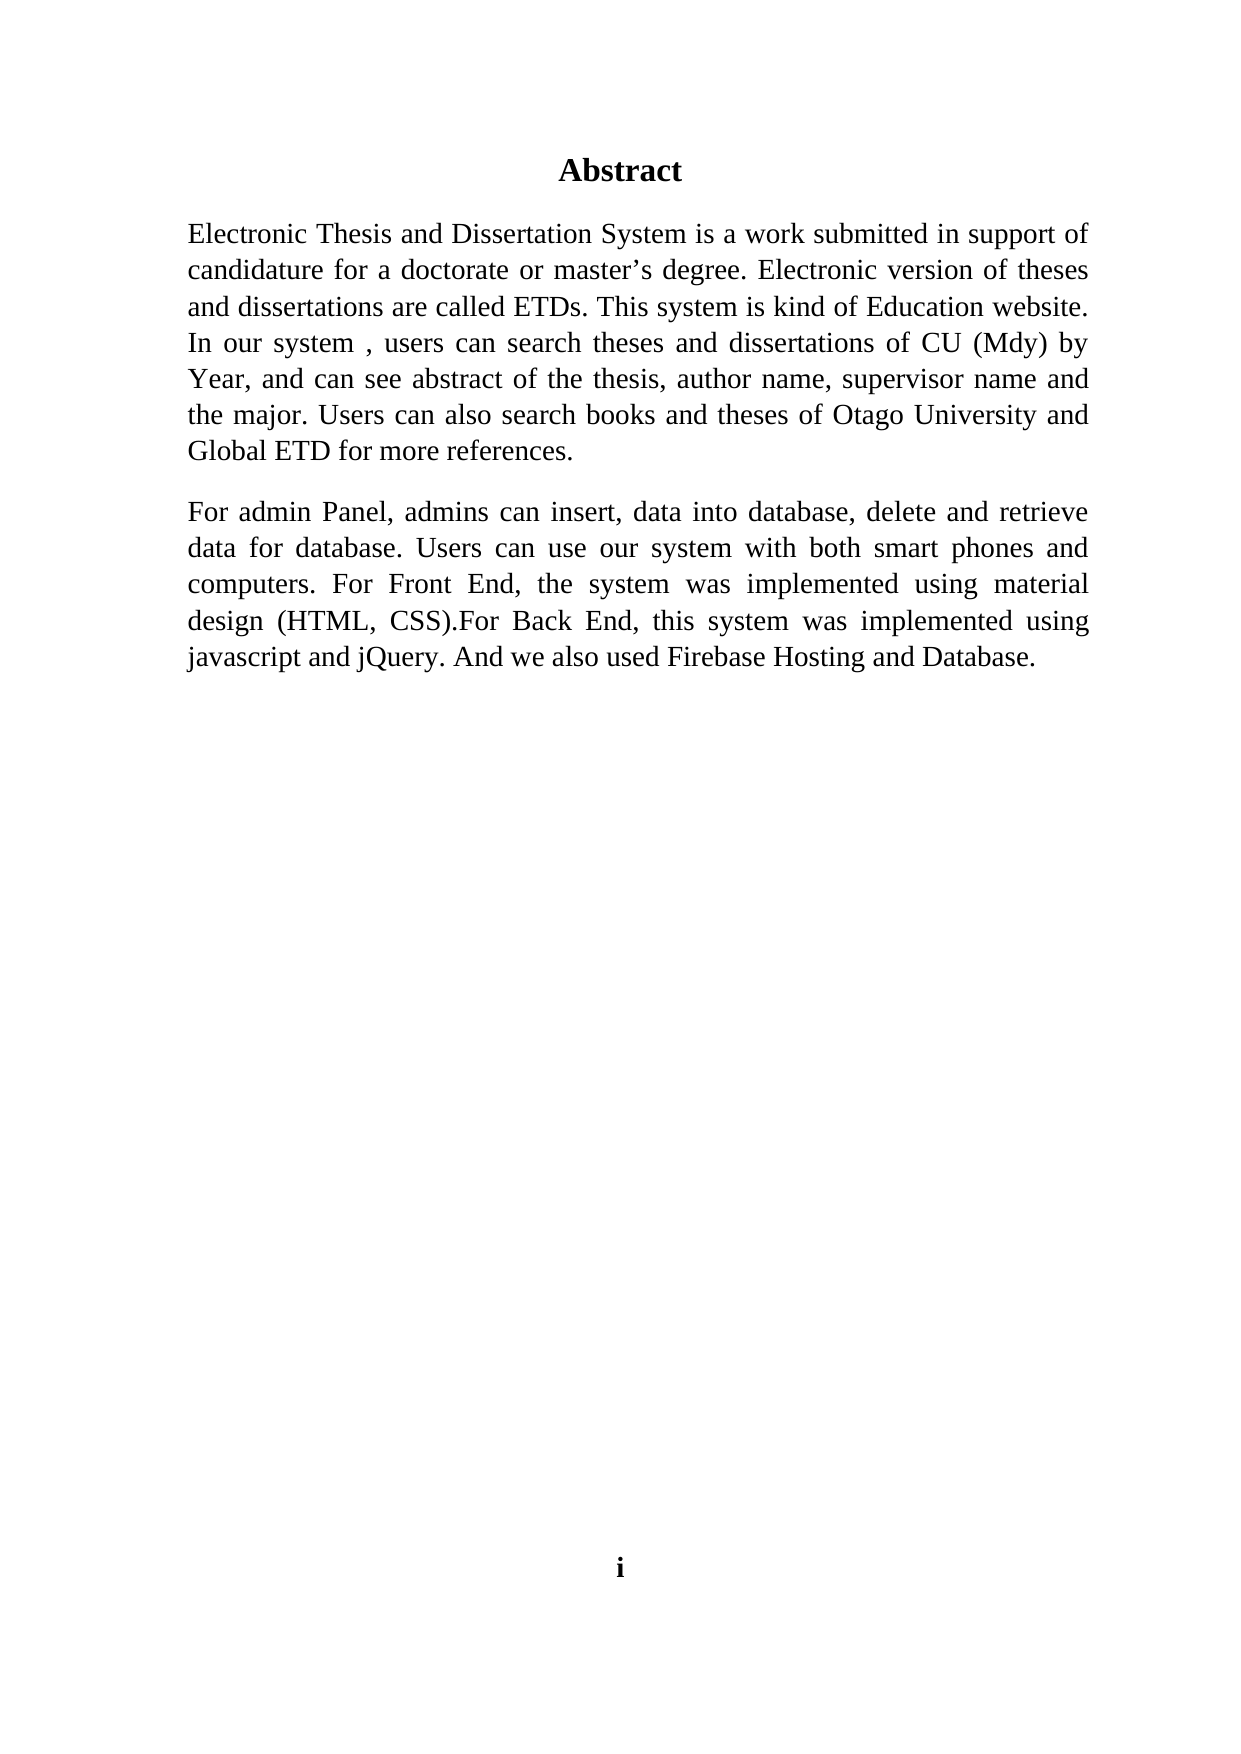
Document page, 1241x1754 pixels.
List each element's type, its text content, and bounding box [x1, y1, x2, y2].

text For admin Panel, admins can insert, data into database, delete and retrieve data for database. Users can use our system with both smart phones and computers. For Front End, the system was implemented using material design (HTML, CSS).For Back End, this system was implemented using javascript and jQuery. And we also used Firebase Hosting and Database. [187, 494, 1090, 672]
text Electronic Thesis and Dissertation System is a work submitted in support of candidature for a doctorate or master’s degree. Electronic version of theses and dissertations are called ETDs. This system is kind of Education website. In our system , users can search theses and dissertations of CU (Mdy) by Year, and can see abstract of the thesis, author name, supervisor name and the major. Users can also search books and theses of Otago University and Global ETD for more references. [187, 216, 1090, 467]
text i [150, 1551, 1090, 1584]
text Abstract [150, 150, 1090, 188]
